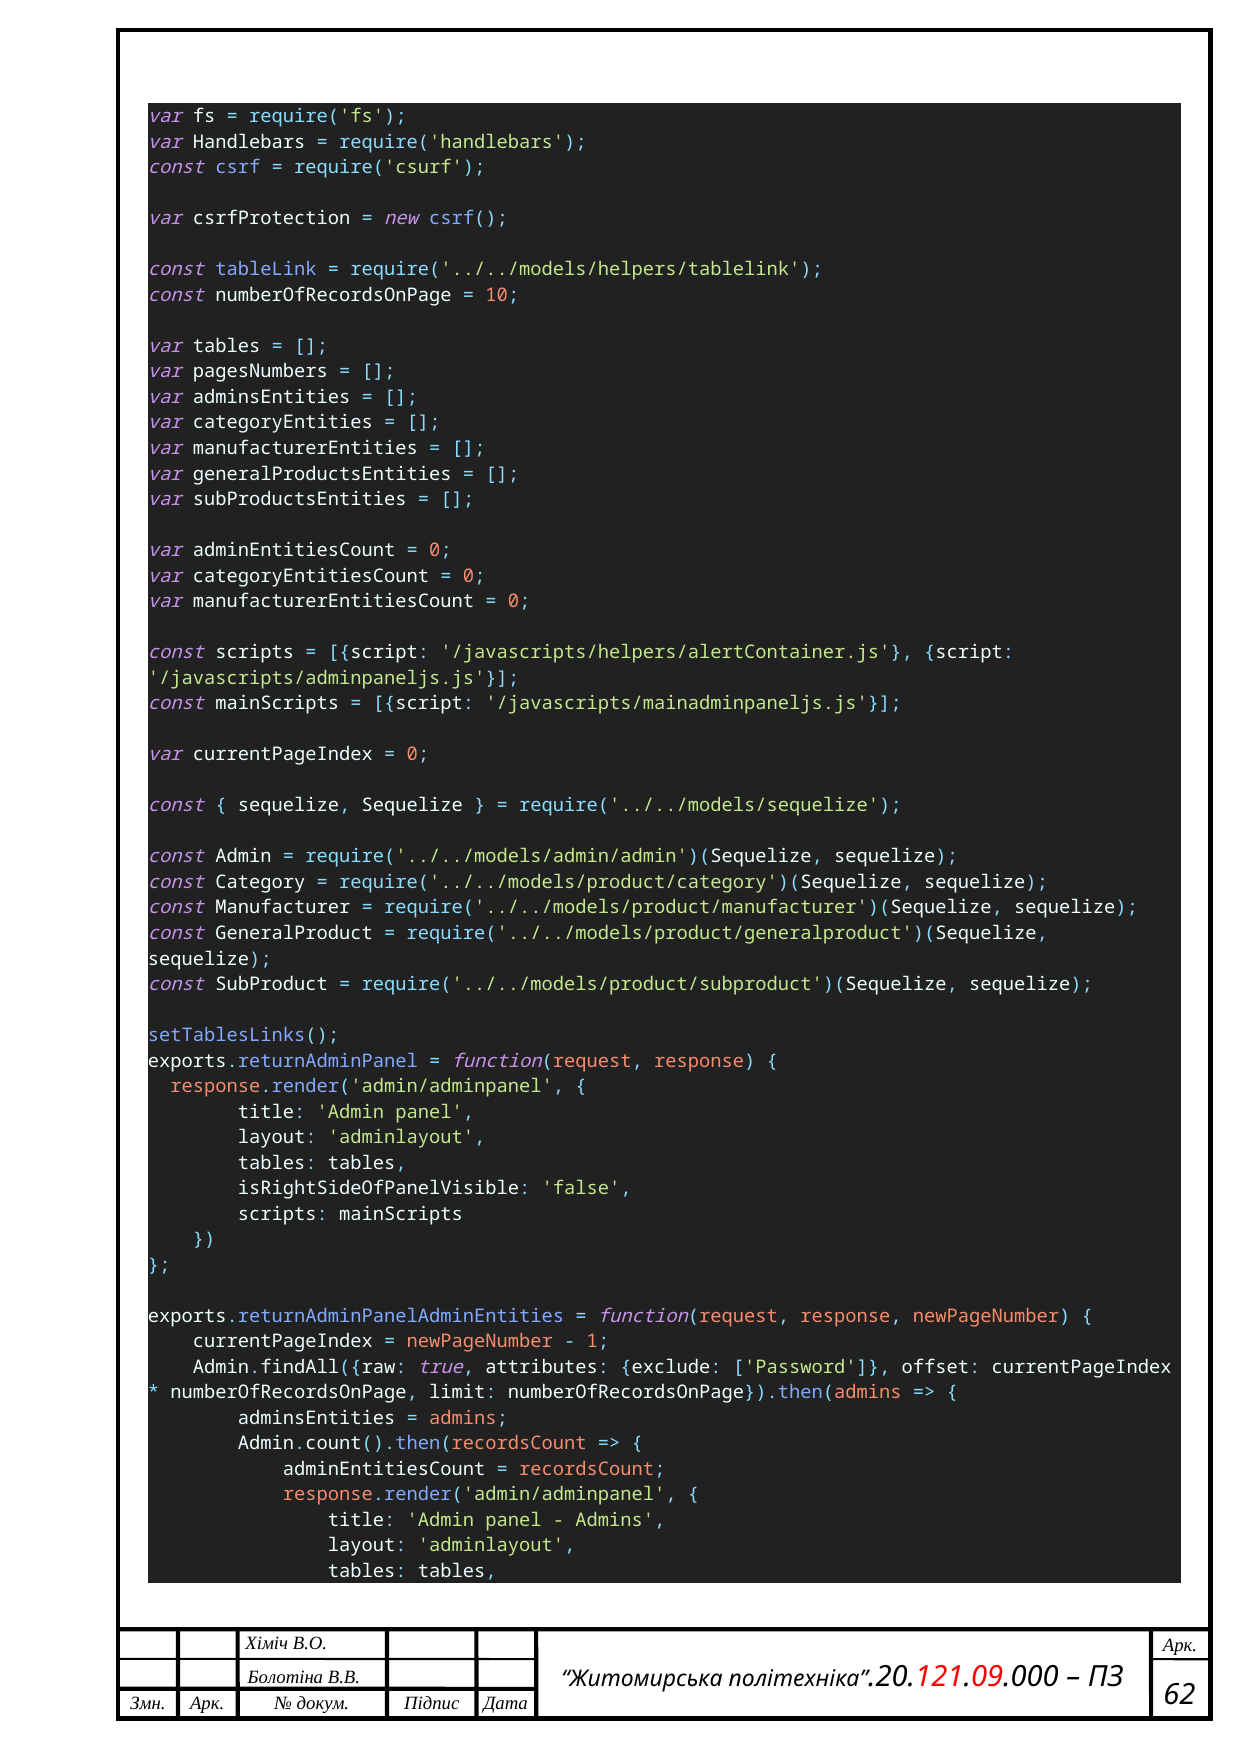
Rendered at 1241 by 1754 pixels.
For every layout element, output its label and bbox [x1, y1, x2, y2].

text [148, 103, 1181, 1583]
